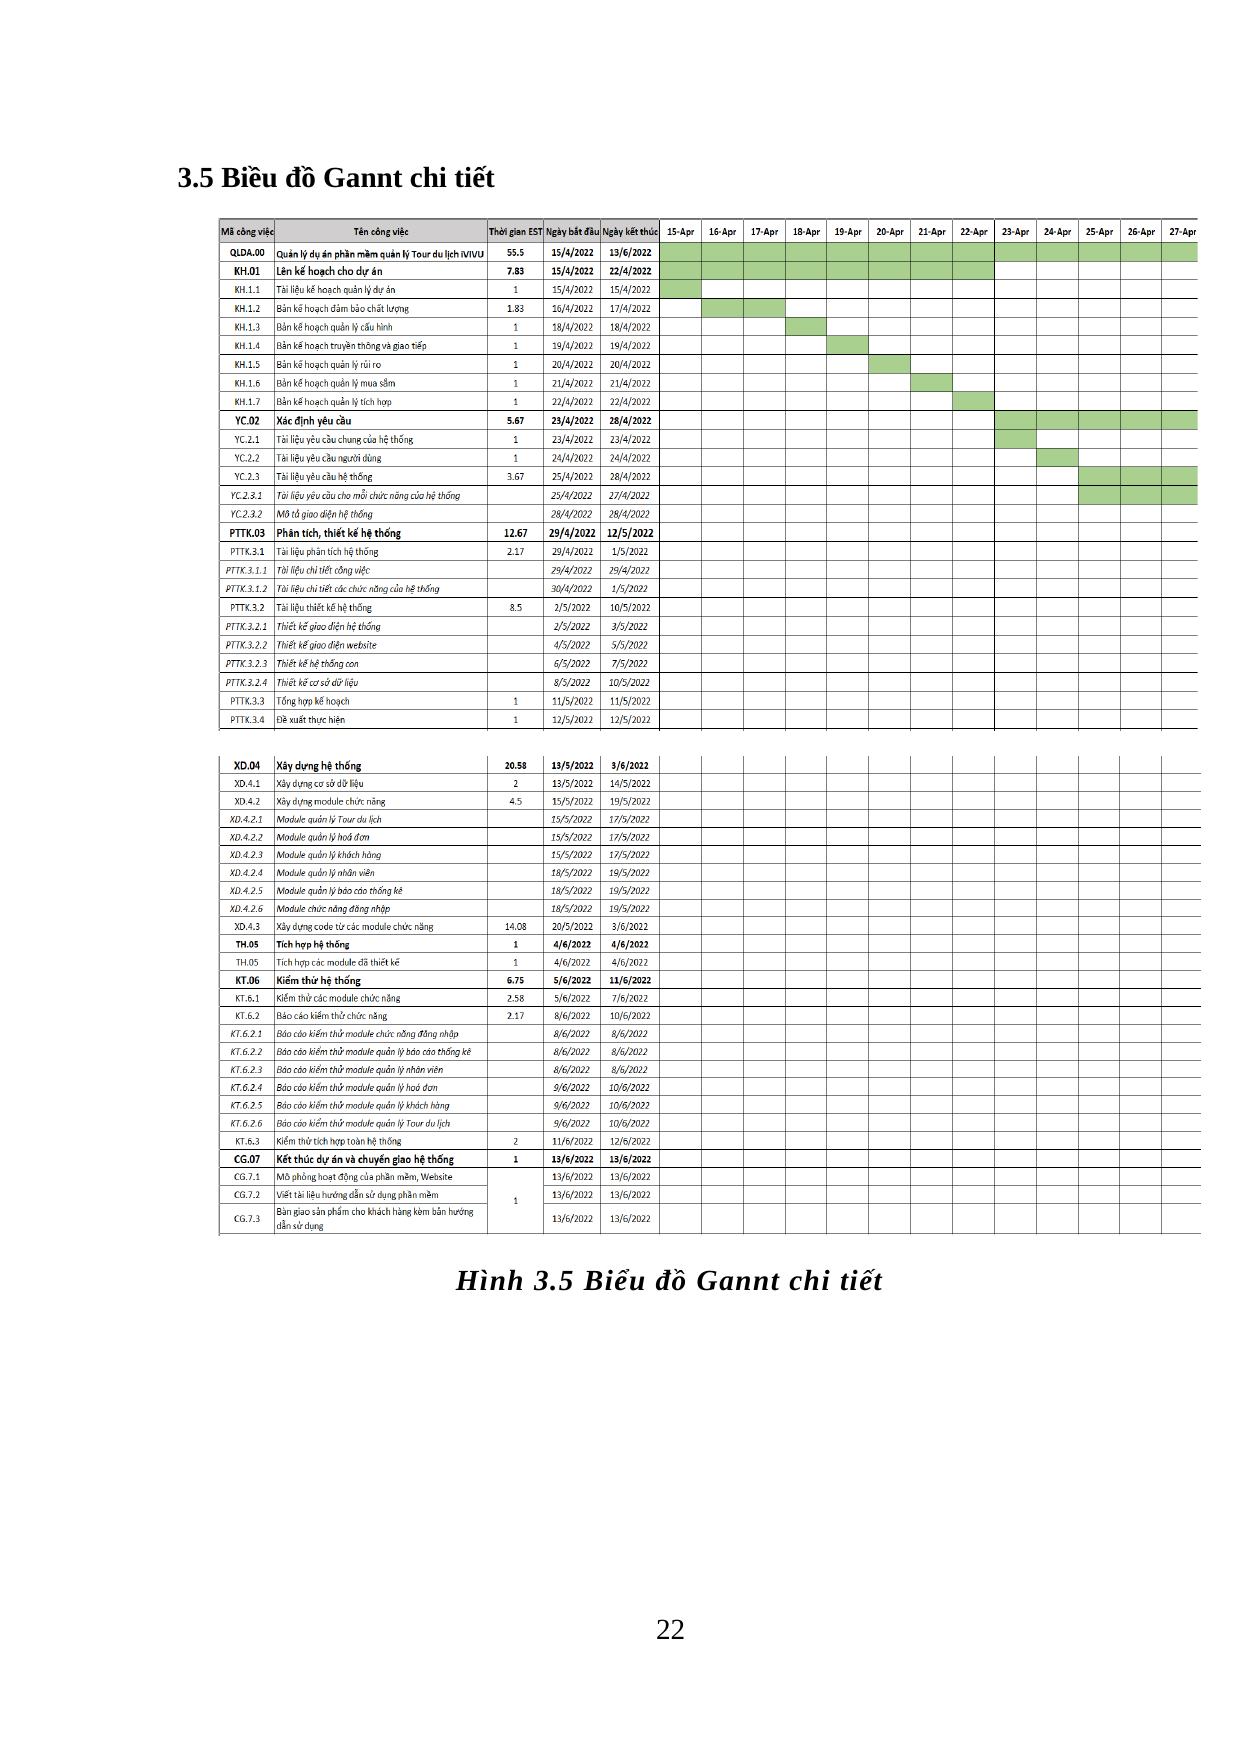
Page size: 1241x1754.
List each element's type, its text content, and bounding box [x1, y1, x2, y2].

subtitle Hình 3.5 Biểu đồ Gannt chi tiết [177, 1263, 1122, 1296]
picture [218, 218, 1198, 731]
subtitle 3.5 Biều đồ Gannt chi tiết [177, 160, 1122, 194]
picture [218, 756, 1201, 1236]
